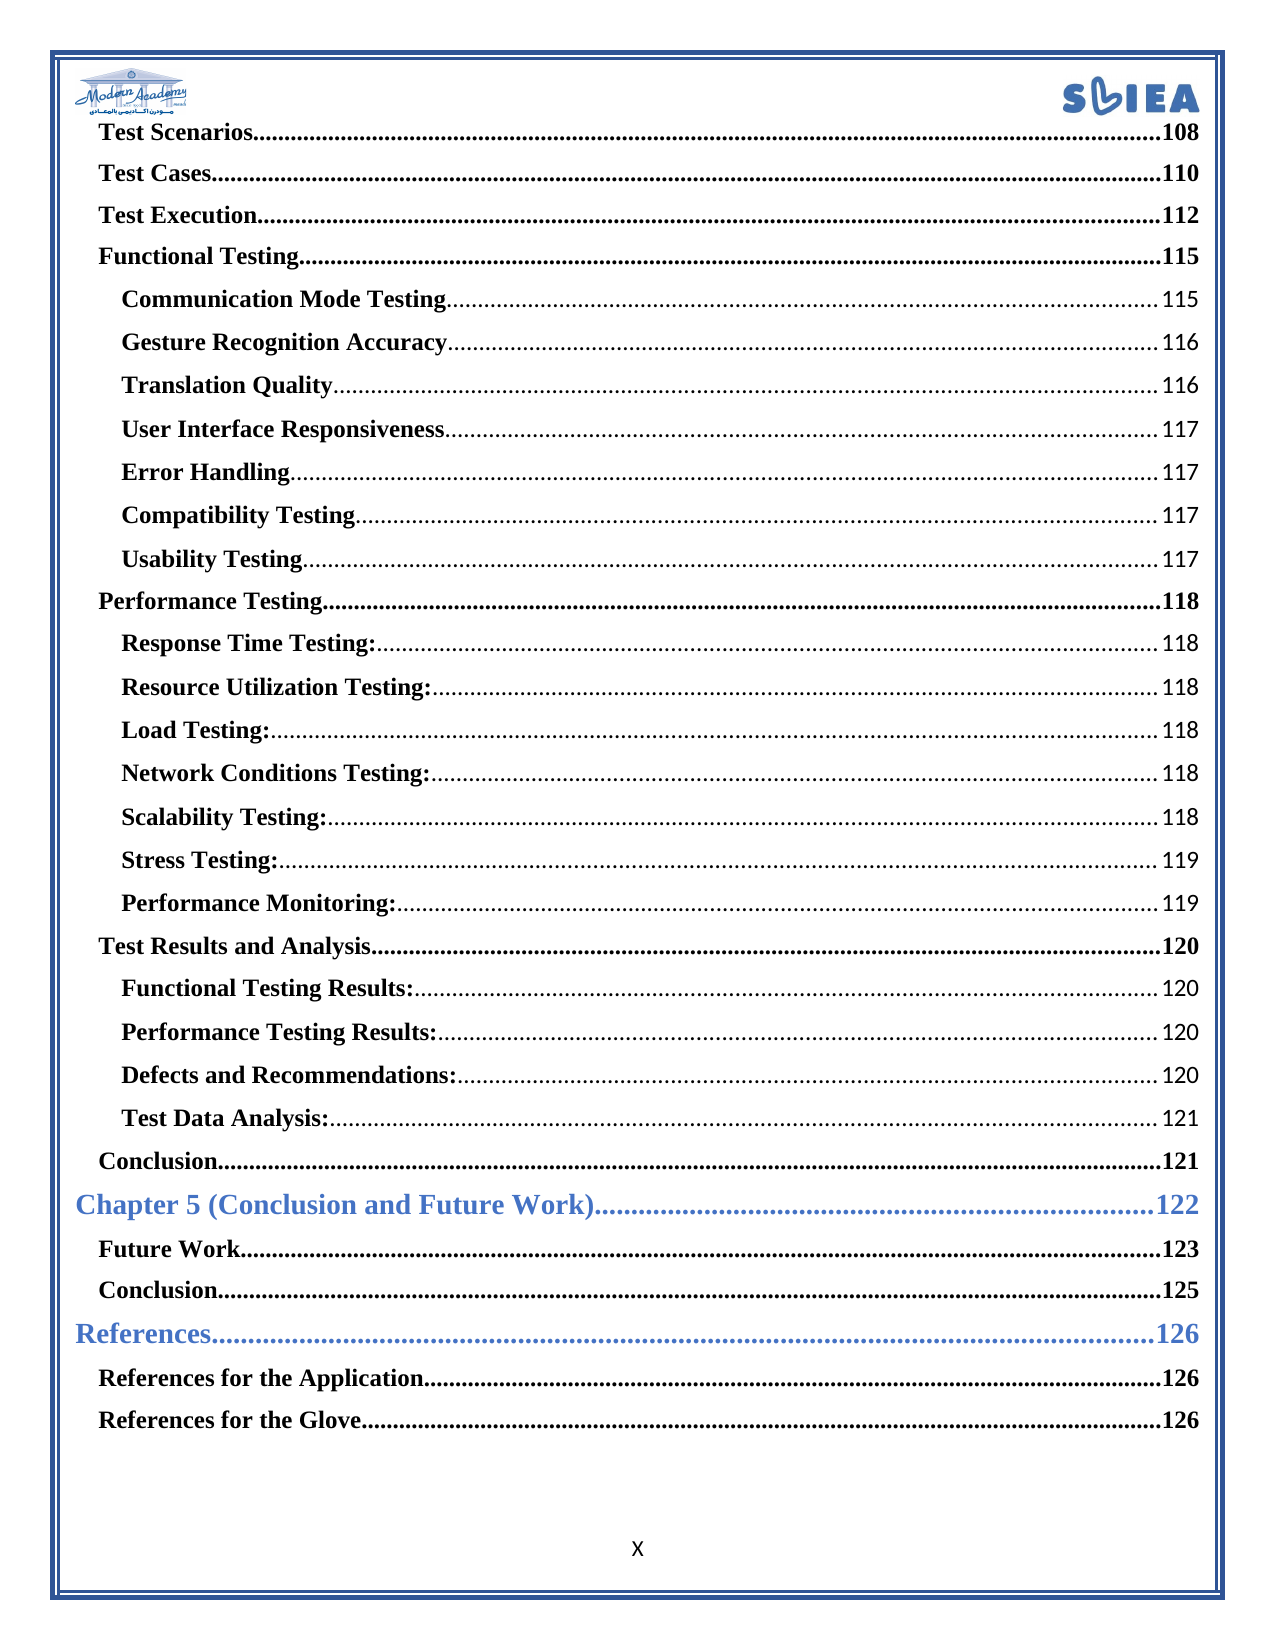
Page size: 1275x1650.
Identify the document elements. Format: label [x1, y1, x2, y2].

picture [75, 68, 187, 115]
picture [1062, 75, 1200, 117]
